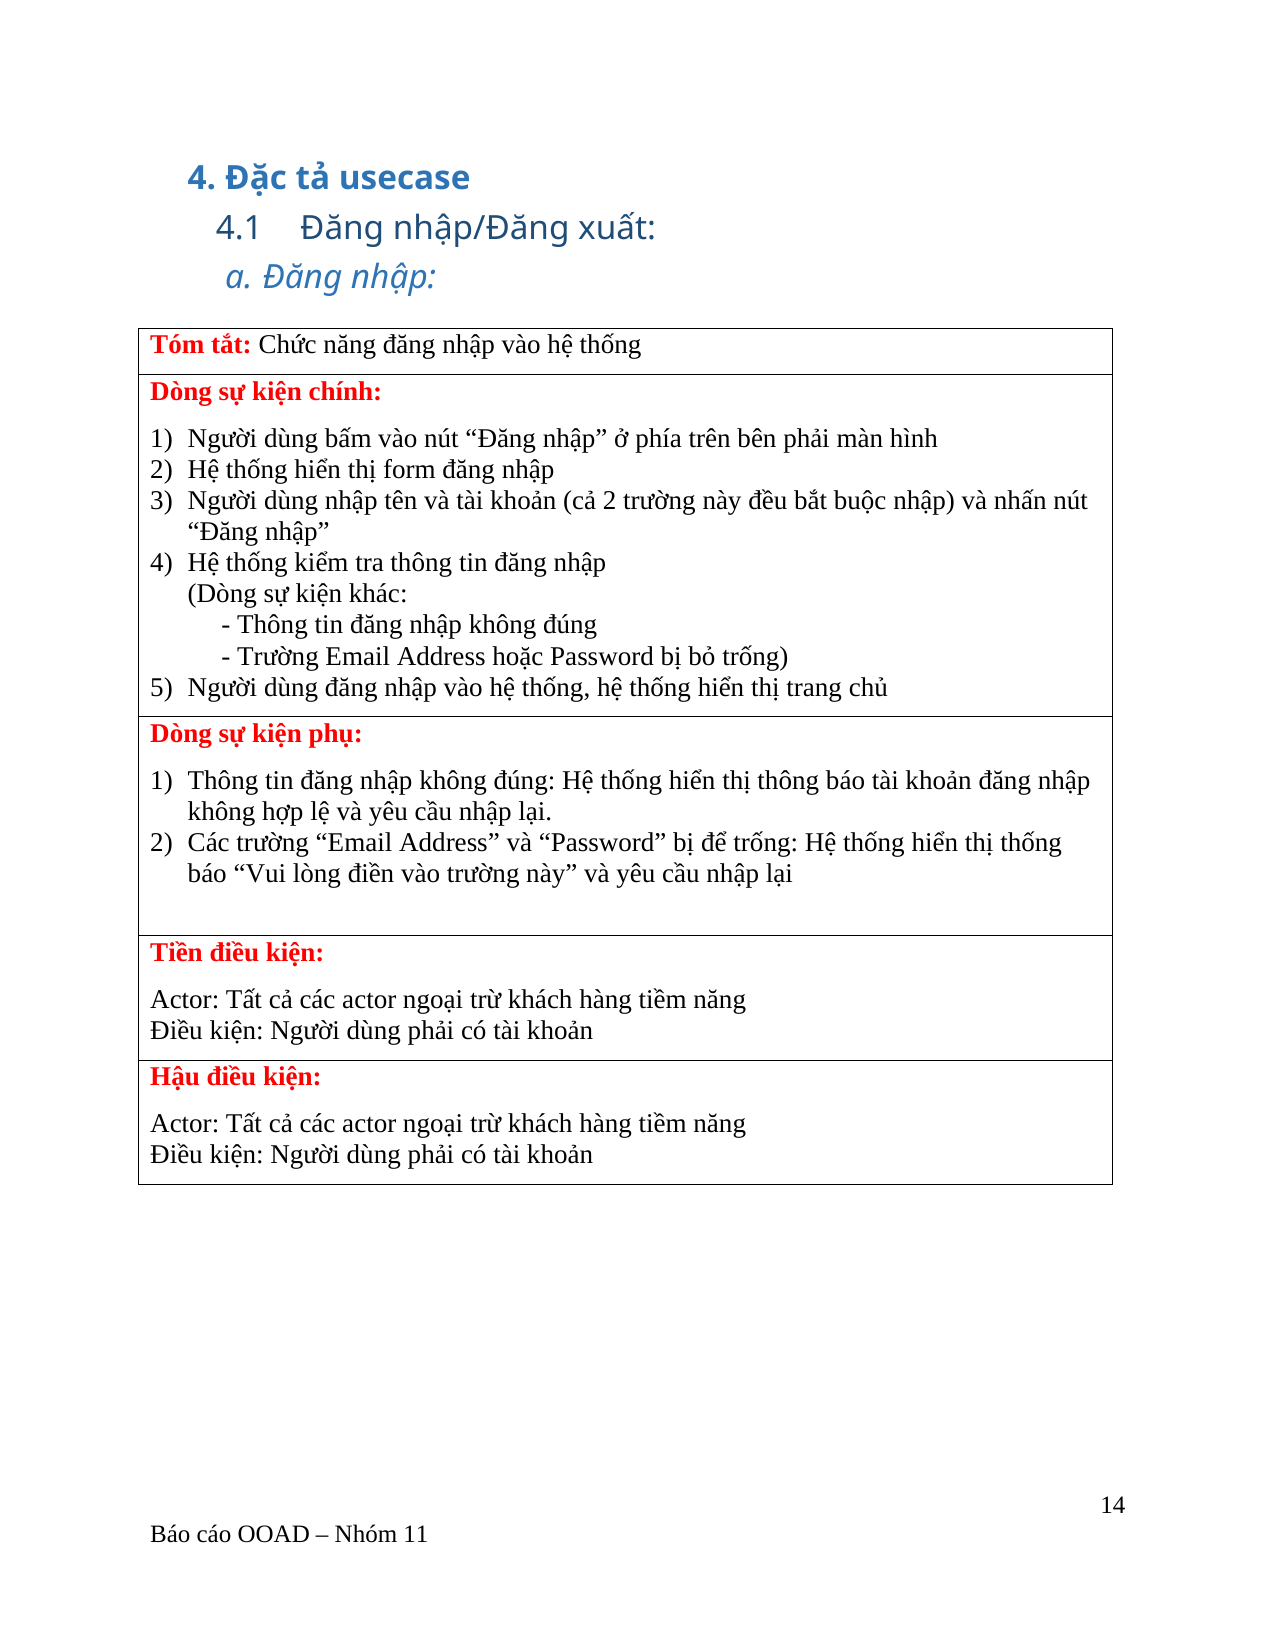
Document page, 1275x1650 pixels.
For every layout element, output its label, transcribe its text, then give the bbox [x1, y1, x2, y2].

table_cell Tiền điều kiện: Actor: Tất cả các actor ngoại trừ khách hàng tiềm năng Điều kiện: Người dùng phải có tài khoản [139, 936, 1112, 1059]
table_cell Dòng sự kiện chính: Người dùng bấm vào nút “Đăng nhập” ở phía trên bên phải màn hình Hệ thống hiển thị form đăng nhập Người dùng nhập tên và tài khoản (cả 2 trường này đều bắt buộc nhập) và nhấn nút “Đăng nhập” Hệ thống kiểm tra thông tin đăng nhập (Dòng sự kiện khác: - Thông tin đăng nhập không đúng - Trường Email Address hoặc Password bị bỏ trống) Người dùng đăng nhập vào hệ thống, hệ thống hiển thị trang chủ [139, 375, 1112, 716]
subtitle Đăng nhập/Đăng xuất: [216, 204, 1125, 249]
table_header Tóm tắt: Chức năng đăng nhập vào hệ thống [139, 329, 1112, 374]
subtitle Đặc tả usecase [187, 154, 1125, 199]
table_cell Dòng sự kiện phụ: Thông tin đăng nhập không đúng: Hệ thống hiển thị thông báo tài khoản đăng nhập không hợp lệ và yêu cầu nhập lại. Các trường “Email Address” và “Password” bị để trống: Hệ thống hiển thị thống báo “Vui lòng điền vào trường này” và yêu cầu nhập lại [139, 717, 1112, 935]
table_cell Hậu điều kiện: Actor: Tất cả các actor ngoại trừ khách hàng tiềm năng Điều kiện: Người dùng phải có tài khoản [139, 1061, 1112, 1184]
subtitle Đăng nhập: [225, 253, 1125, 299]
